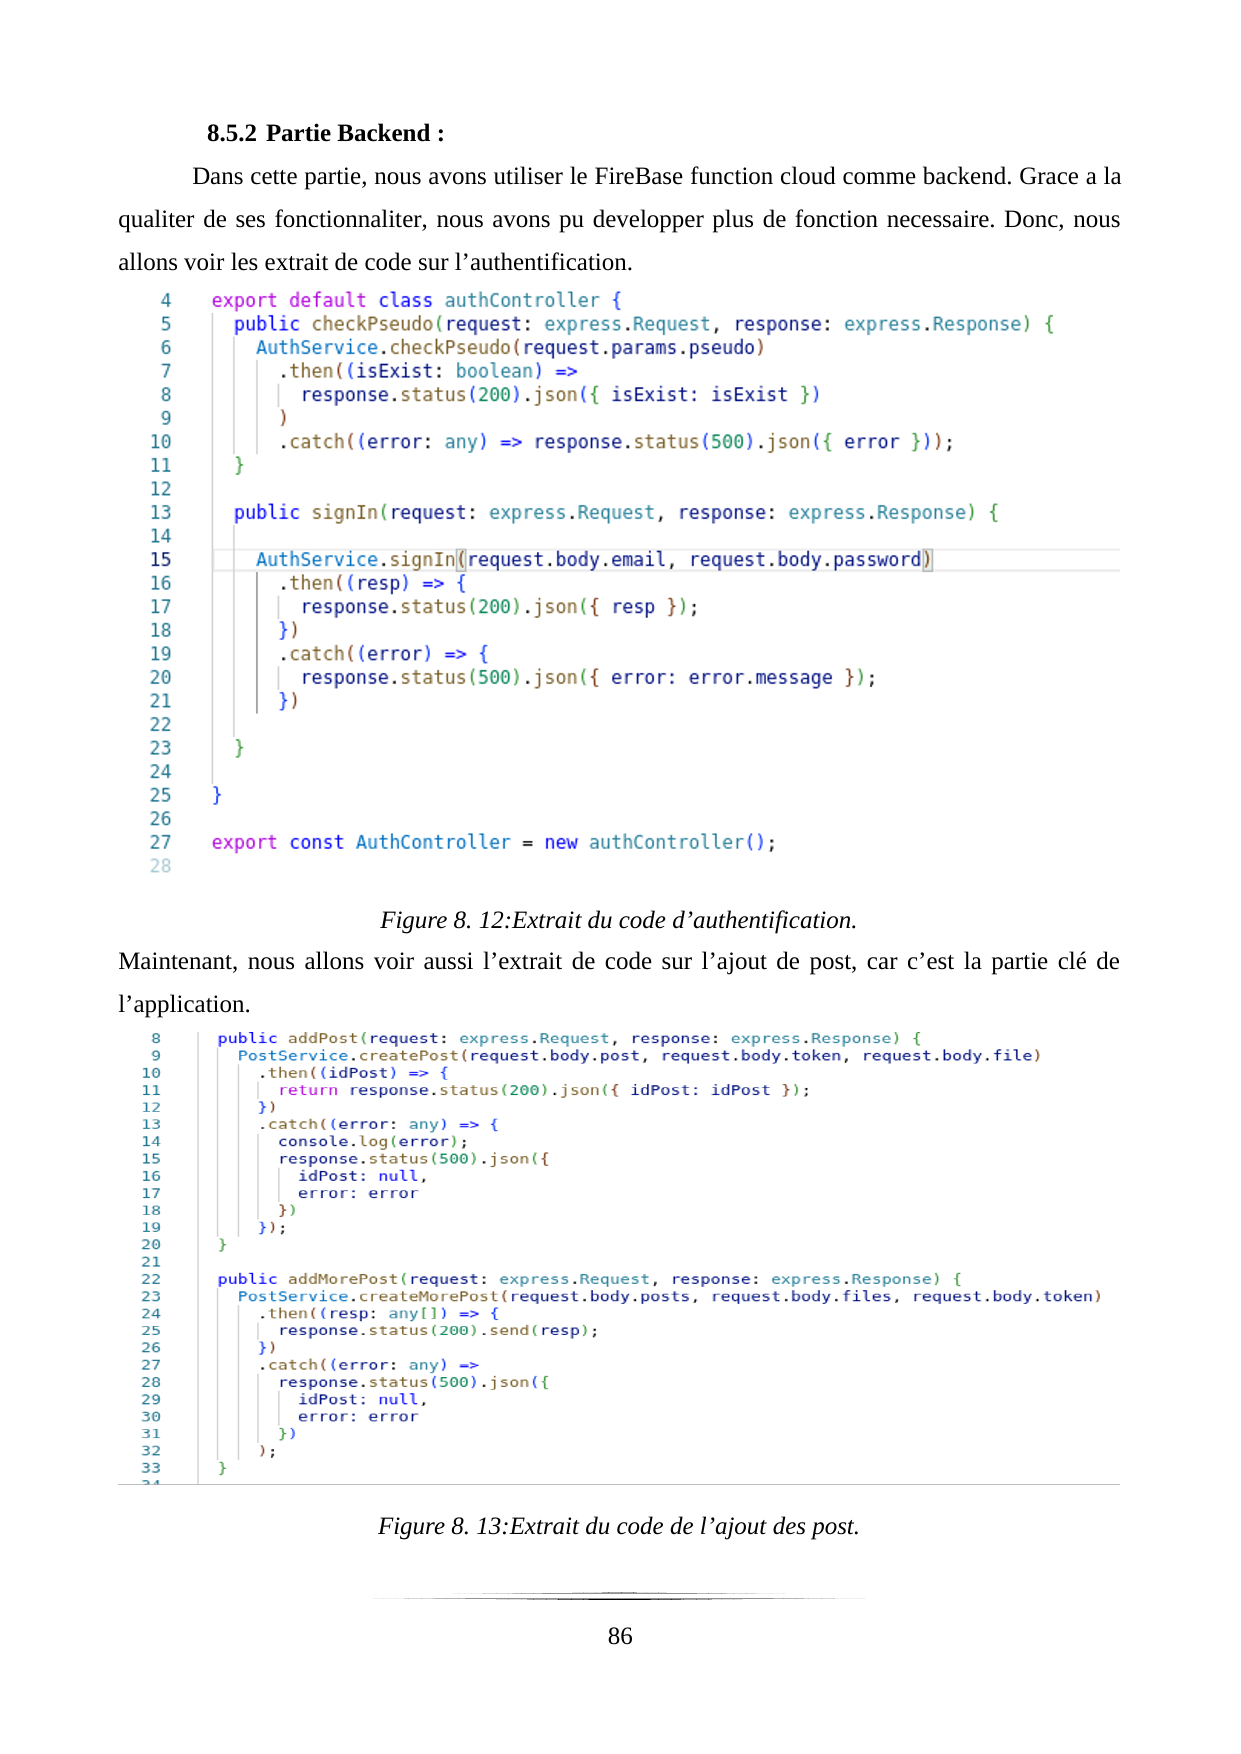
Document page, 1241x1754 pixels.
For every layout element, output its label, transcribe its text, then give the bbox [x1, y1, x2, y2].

text Figure 8. 12:Extrait du code d’authentification. [118, 905, 1122, 934]
text Figure 8. 13:Extrait du code de l’ajout des post. [118, 1511, 1122, 1540]
subtitle Partie Backend : [207, 118, 1122, 147]
picture [118, 1032, 1121, 1485]
picture [170, 1592, 1069, 1601]
text Dans cette partie, nous avons utiliser le FireBase function cloud comme backend. Grace a la qualiter de ses fonctionnaliter, nous avons pu developper plus de fonction necessaire. Donc, nous allons voir les extrait de code sur l’authentification. [118, 161, 1122, 276]
picture [118, 290, 1121, 879]
text Maintenant, nous allons voir aussi l’extrait de code sur l’ajout de post, car c’est la partie clé de l’application. [118, 946, 1122, 1018]
